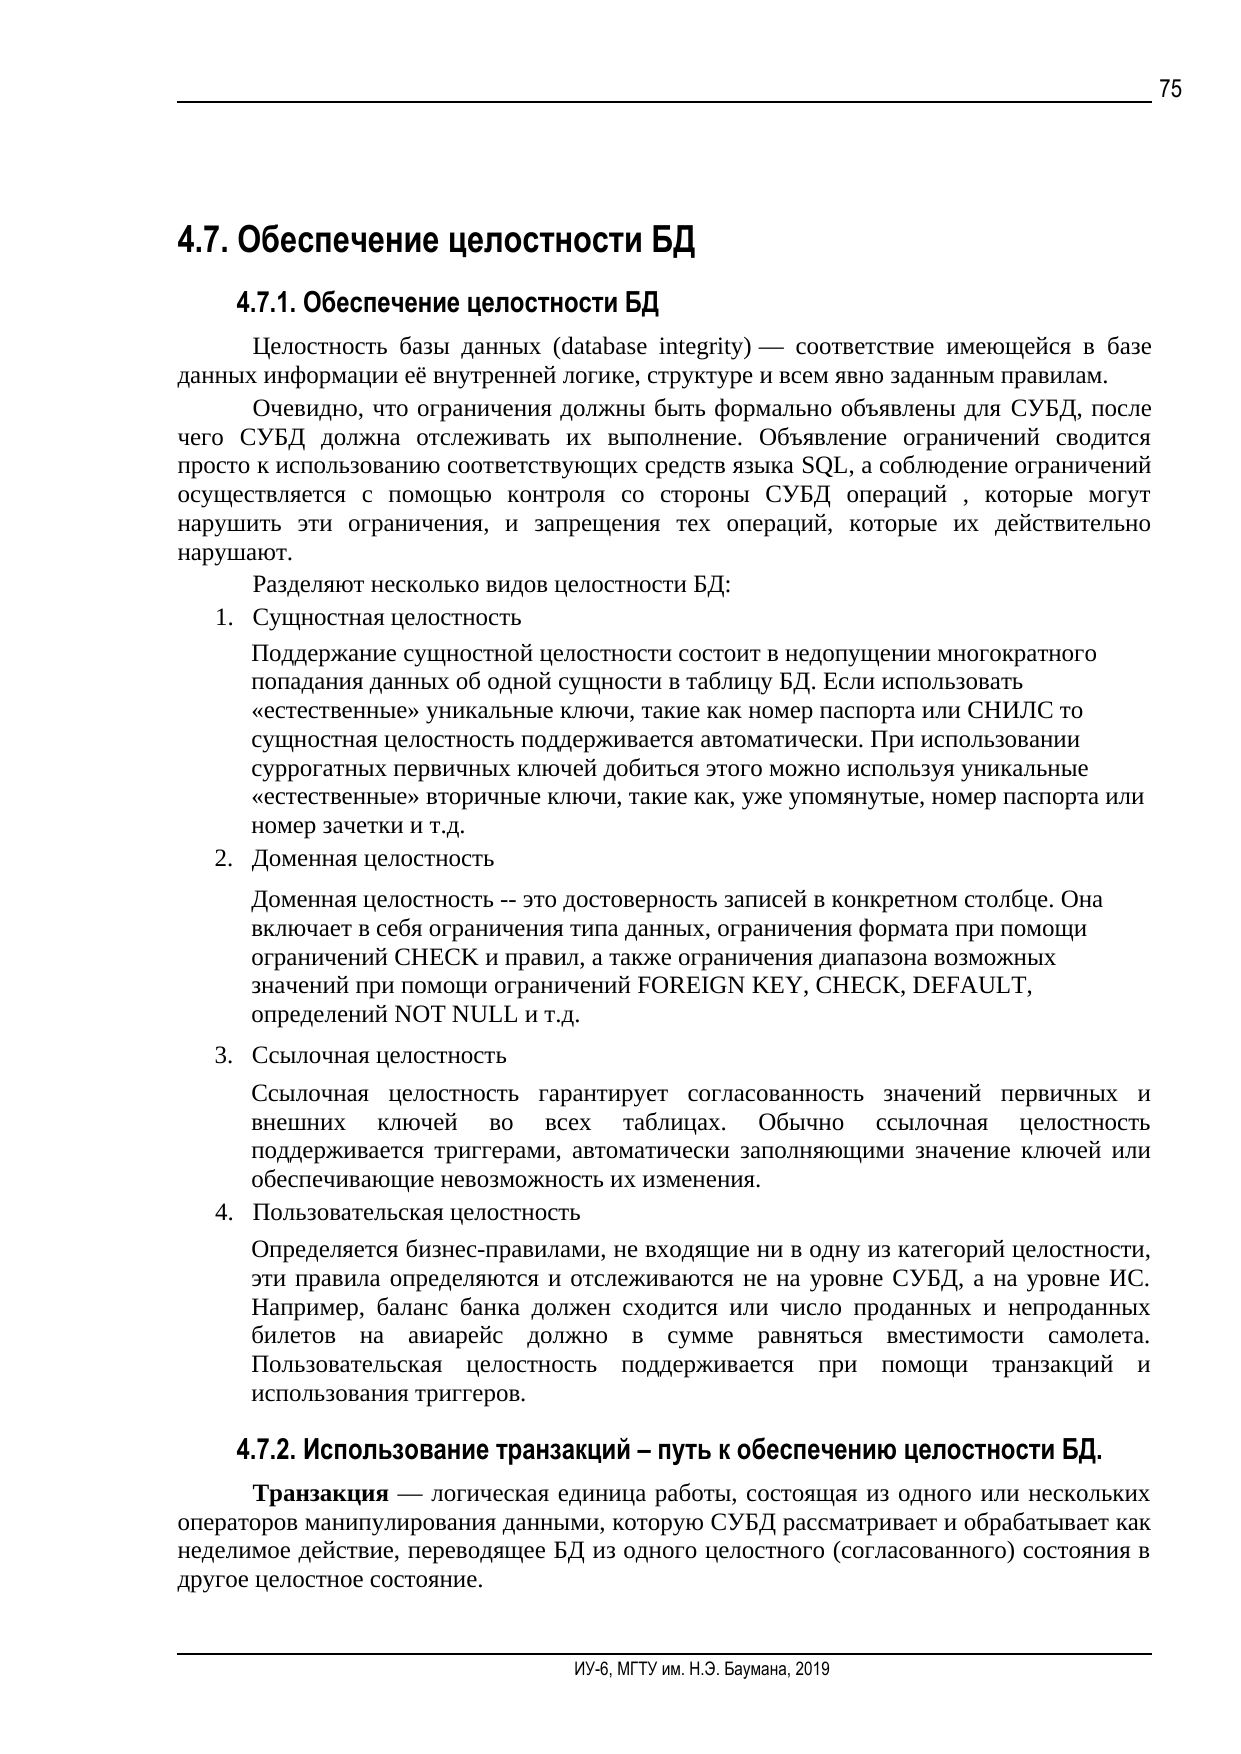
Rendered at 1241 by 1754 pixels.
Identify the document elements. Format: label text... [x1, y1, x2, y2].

text Транзакция — логическая единица работы, состоящая из одного или нескольких операторов манипулирования данными, которую СУБД рассматривает и обрабатывает как неделимое действие, переводящее БД из одного целостного (согласованного) состояния в другое целостное состояние. [177, 1478, 1152, 1593]
text Ссылочная целостность гарантирует согласованность значений первичных и внешних ключей во всех таблицах. Обычно ссылочная целостность поддерживается триггерами, автоматически заполняющими значение ключей или обеспечивающие невозможность их изменения. [251, 1078, 1152, 1193]
text Определяется бизнес-правилами, не входящие ни в одну из категорий целостности, эти правила определяются и отслеживаются не на уровне СУБД, а на уровне ИС. Например, баланс банка должен сходится или число проданных и непроданных билетов на авиарейс должно в сумме равняться вместимости самолета. Пользовательская целостность поддерживается при помощи транзакций и использования триггеров. [251, 1234, 1152, 1407]
list Пользовательская целостность [215, 1197, 1152, 1226]
text Разделяют несколько видов целостности БД: [177, 569, 1152, 598]
subtitle Обеспечение целостности БД [236, 285, 1152, 319]
list Доменная целостность [214, 843, 1152, 872]
list Ссылочная целостность [214, 1041, 1152, 1069]
text Очевидно, что ограничения должны быть формально объявлены для СУБД, после чего СУБД должна отслеживать их выполнение. Объявление ограничений сводится просто к использованию соответствующих средств языка SQL, а соблюдение ограничений осуществляется с помощью контроля со стороны СУБД операций , которые могут нарушить эти ограничения, и запрещения тех операций, которые их действительно нарушают. [177, 393, 1152, 565]
subtitle Использование транзакций – путь к обеспечению целостности БД. [236, 1432, 1152, 1465]
text Поддержание сущностной целостности состоит в недопущении многократного попадания данных об одной сущности в таблицу БД. Если использовать «естественные» уникальные ключи, такие как номер паспорта или СНИЛС то сущностная целостность поддерживается автоматически. При использовании суррогатных первичных ключей добиться этого можно используя уникальные «естественные» вторичные ключи, такие как, уже упомянутые, номер паспорта или номер зачетки и т.д. [251, 638, 1152, 839]
text Целостность базы данных (database integrity) — соответствие имеющейся в базе данных информации её внутренней логике, структуре и всем явно заданным правилам. [177, 331, 1152, 389]
subtitle Обеспечение целостности БД [177, 217, 1152, 260]
list Сущностная целостность [215, 602, 1152, 631]
text Доменная целостность -- это достоверность записей в конкретном столбце. Она включает в себя ограничения типа данных, ограничения формата при помощи ограничений CHECK и правил, а также ограничения диапазона возможных значений при помощи ограничений FOREIGN KEY, CHECK, DEFAULT, определений NOT NULL и т.д. [251, 884, 1152, 1028]
